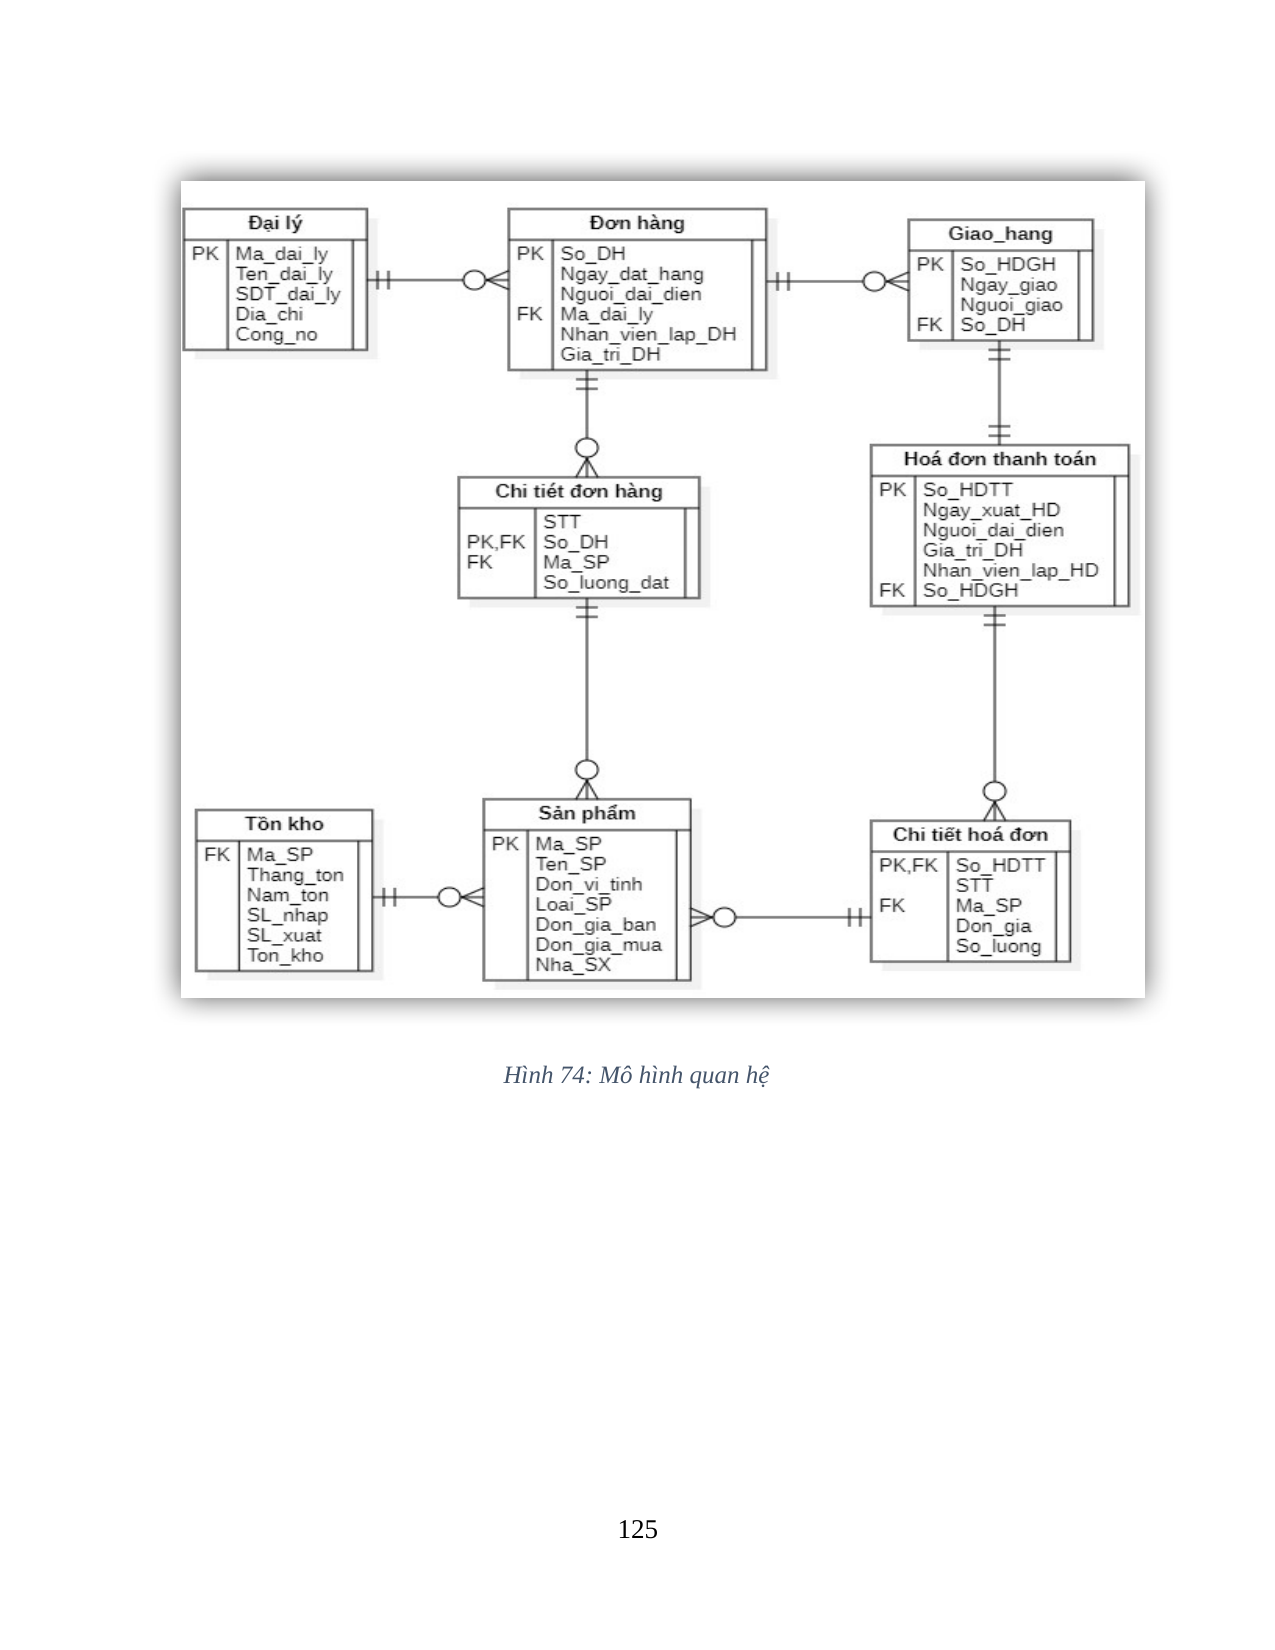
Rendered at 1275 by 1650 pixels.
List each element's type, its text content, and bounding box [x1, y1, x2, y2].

picture [181, 181, 1145, 998]
text Hình 74: Mô hình quan hệBảng 4: Bảng đại lý [150, 1060, 1125, 1089]
